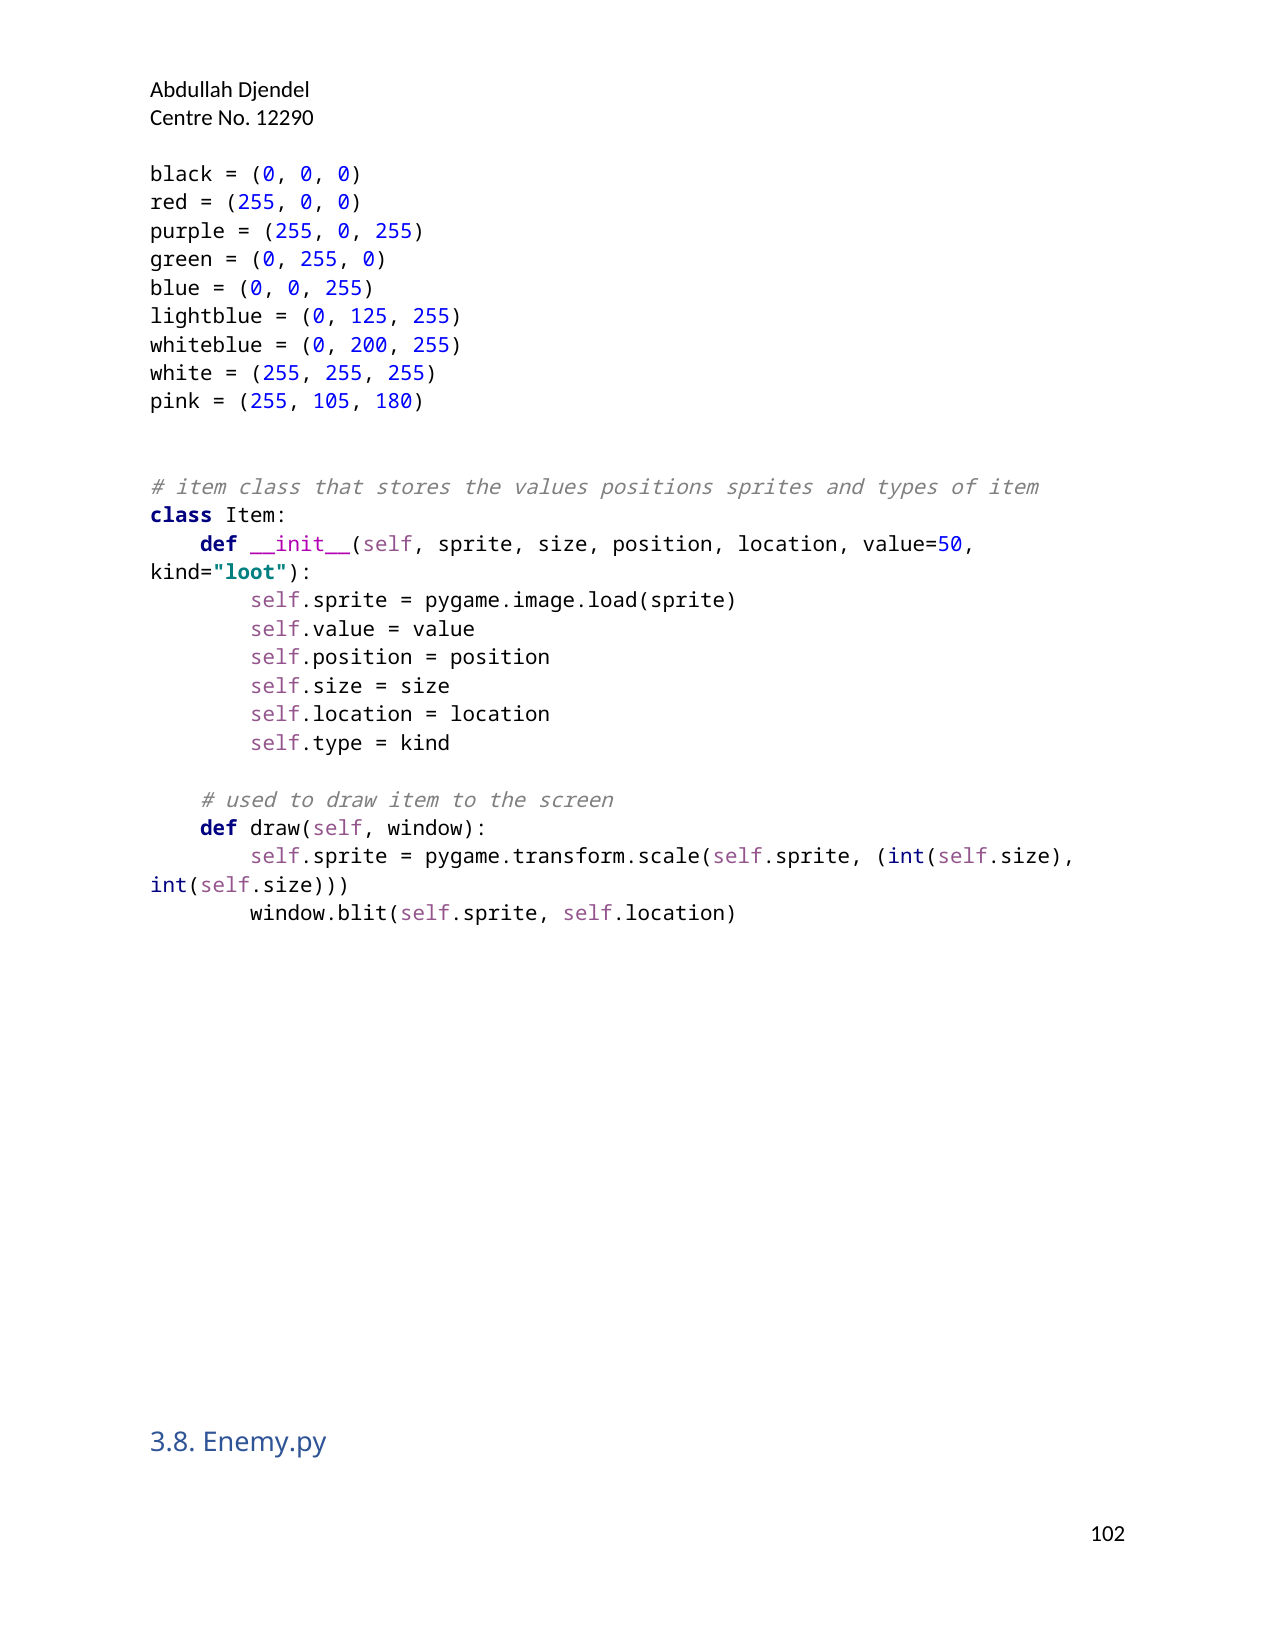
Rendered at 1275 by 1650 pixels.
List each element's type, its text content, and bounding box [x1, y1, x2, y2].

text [150, 159, 1125, 927]
subtitle 3.8. Enemy.py [150, 1423, 1125, 1459]
